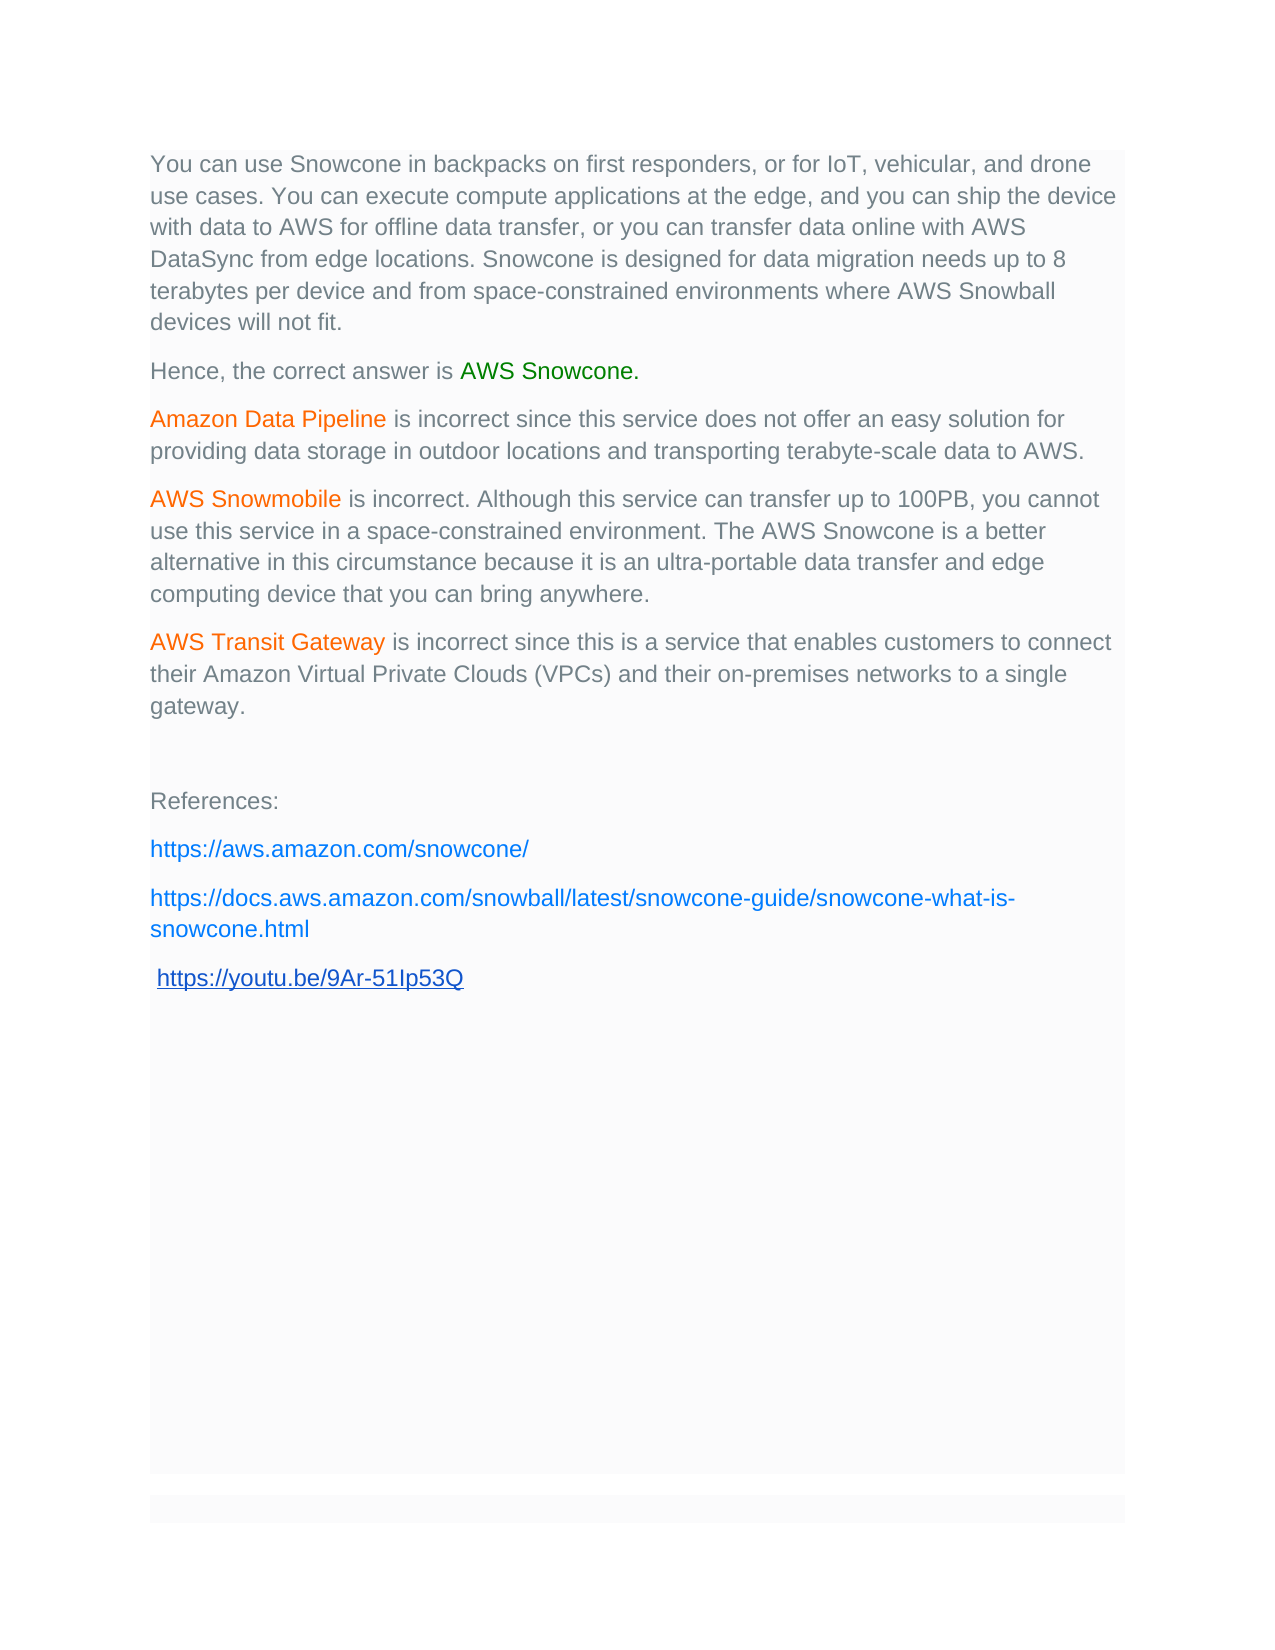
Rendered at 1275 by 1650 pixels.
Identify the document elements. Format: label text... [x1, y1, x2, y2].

text References: [150, 787, 1125, 814]
text https://aws.amazon.com/snowcone/ [150, 835, 1125, 863]
text Amazon Data Pipeline is incorrect since this service does not offer an easy solution for providing data storage in outdoor locations and transporting terabyte-scale data to AWS. [150, 405, 1125, 464]
text AWS Snowmobile is incorrect. Although this service can transfer up to 100PB, you cannot use this service in a space-constrained environment. The AWS Snowcone is a better alternative in this circumstance because it is an ultra-portable data transfer and edge computing device that you can bring anywhere. [150, 485, 1125, 608]
text https://youtu.be/9Ar-51Ip53Q [150, 963, 1125, 991]
text You can use Snowcone in backpacks on first responders, or for IoT, vehicular, and drone use cases. You can execute compute applications at the edge, and you can ship the device with data to AWS for offline data transfer, or you can transfer data online with AWS DataSync from edge locations. Snowcone is designed for data migration needs up to 8 terabytes per device and from space-constrained environments where AWS Snowball devices will not fit. [150, 150, 1125, 336]
text https://docs.aws.amazon.com/snowball/latest/snowcone-guide/snowcone-what-is-snowcone.html [150, 883, 1125, 943]
text AWS Transit Gateway is incorrect since this is a service that enables customers to connect their Amazon Virtual Private Clouds (VPCs) and their on-premises networks to a single gateway. [150, 628, 1125, 719]
text Hence, the correct answer is AWS Snowcone. [150, 357, 1125, 384]
